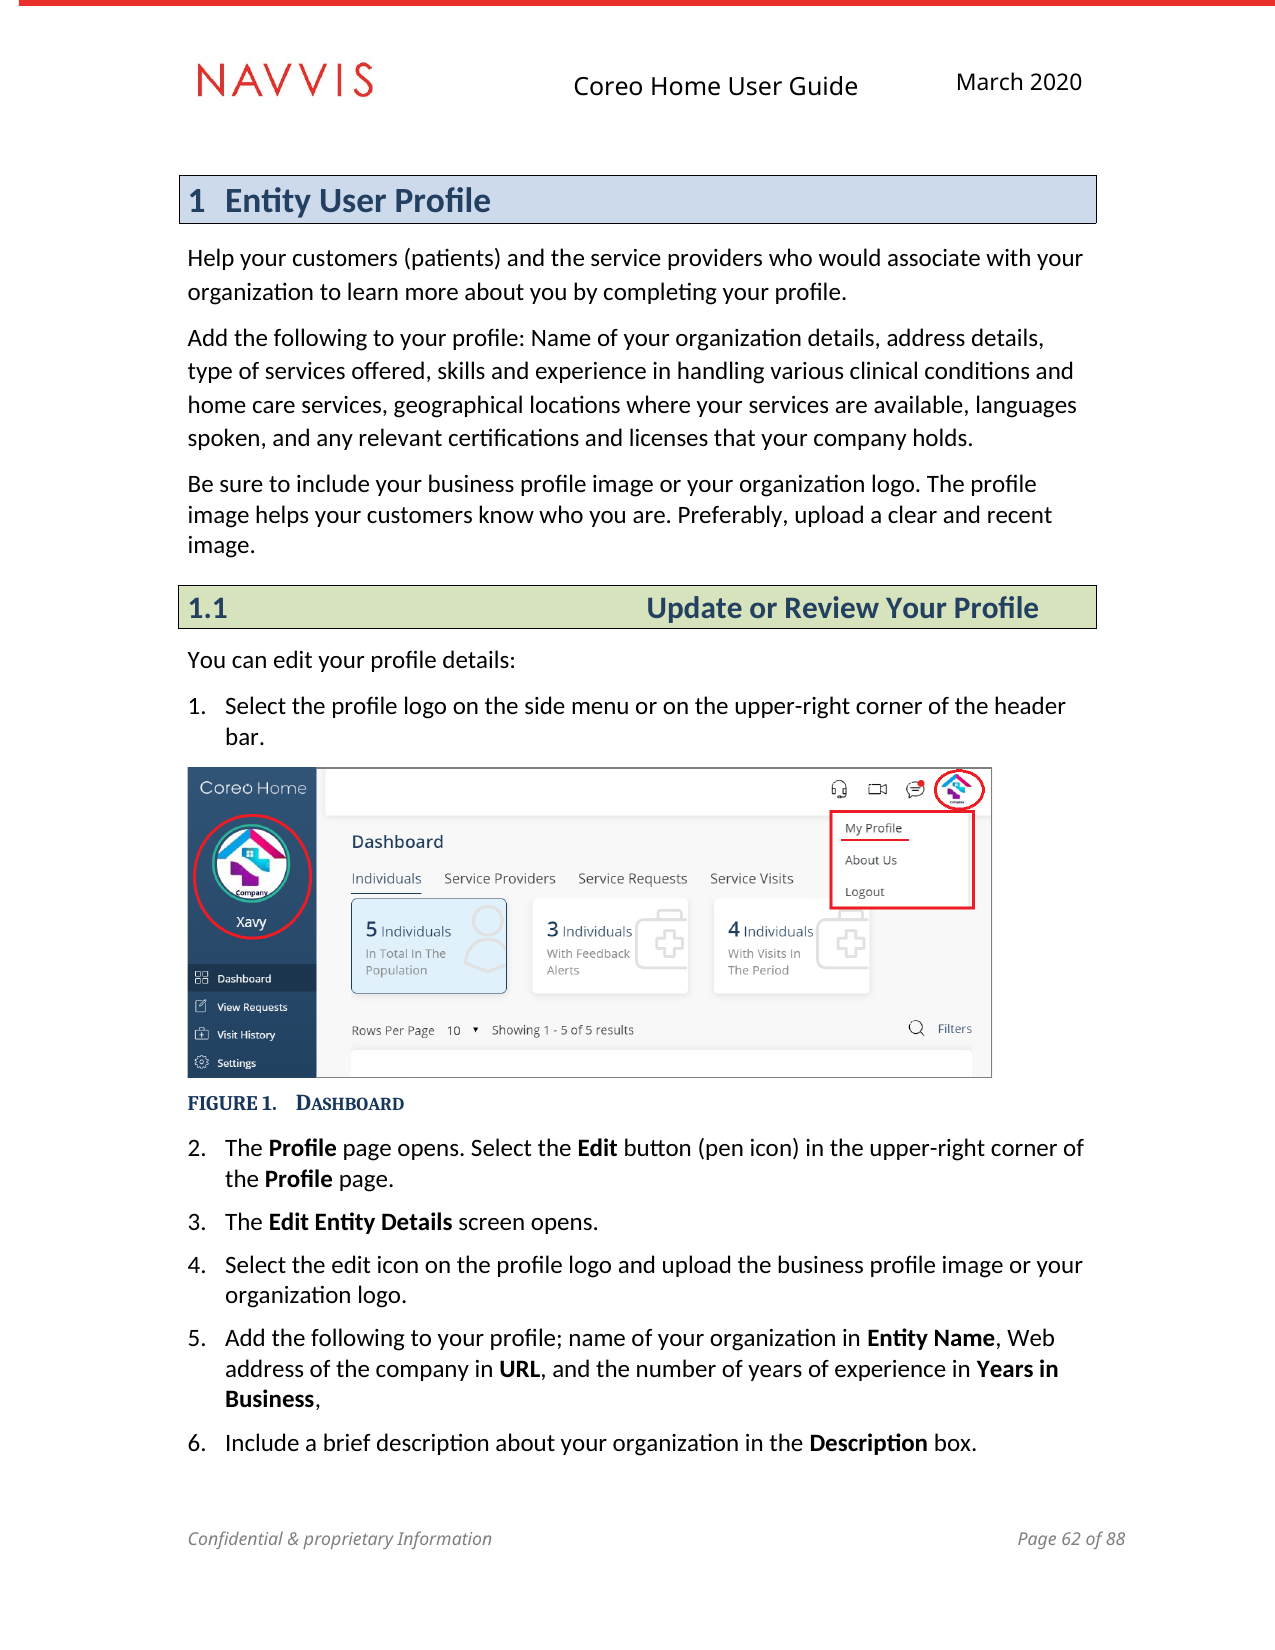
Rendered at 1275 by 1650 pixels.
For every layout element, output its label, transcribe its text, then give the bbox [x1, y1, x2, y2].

subtitle Entity User Profile [180, 176, 1096, 223]
list Select the edit icon on the profile logo and upload the business profile image or your organization logo. [187, 1249, 1087, 1310]
picture [187, 767, 993, 1078]
list The Edit Entity Details screen opens. [187, 1206, 1087, 1237]
text Be sure to include your business profile image or your organization logo. The profile image helps your customers know who you are. Preferably, upload a clear and recent image. [187, 469, 1087, 560]
list Dashboard [187, 1090, 1087, 1116]
list Include a brief description about your organization in the Description box. [187, 1427, 1087, 1457]
text Help your customers (patients) and the service providers who would associate with your organization to learn more about you by completing your profile. [187, 242, 1087, 306]
picture [187, 55, 383, 104]
list The Profile page opens. Select the Edit button (pen icon) in the upper-right corner of the Profile page. [187, 1132, 1087, 1193]
text You can edit your profile details: [187, 644, 1087, 675]
subtitle Update or Review Your Profile [179, 586, 1096, 628]
list Add the following to your profile; name of your organization in Entity Name, Web address of the company in URL, and the number of years of experience in Years in Business, [187, 1323, 1087, 1414]
list Select the profile logo on the side menu or on the upper-right corner of the header bar. [187, 690, 1087, 751]
text Add the following to your profile: Name of your organization details, address details, type of services offered, skills and experience in handling various clinical conditions and home care services, geographical locations where your services are available, languages spoken, and any relevant certifications and licenses that your company holds. [187, 322, 1087, 453]
